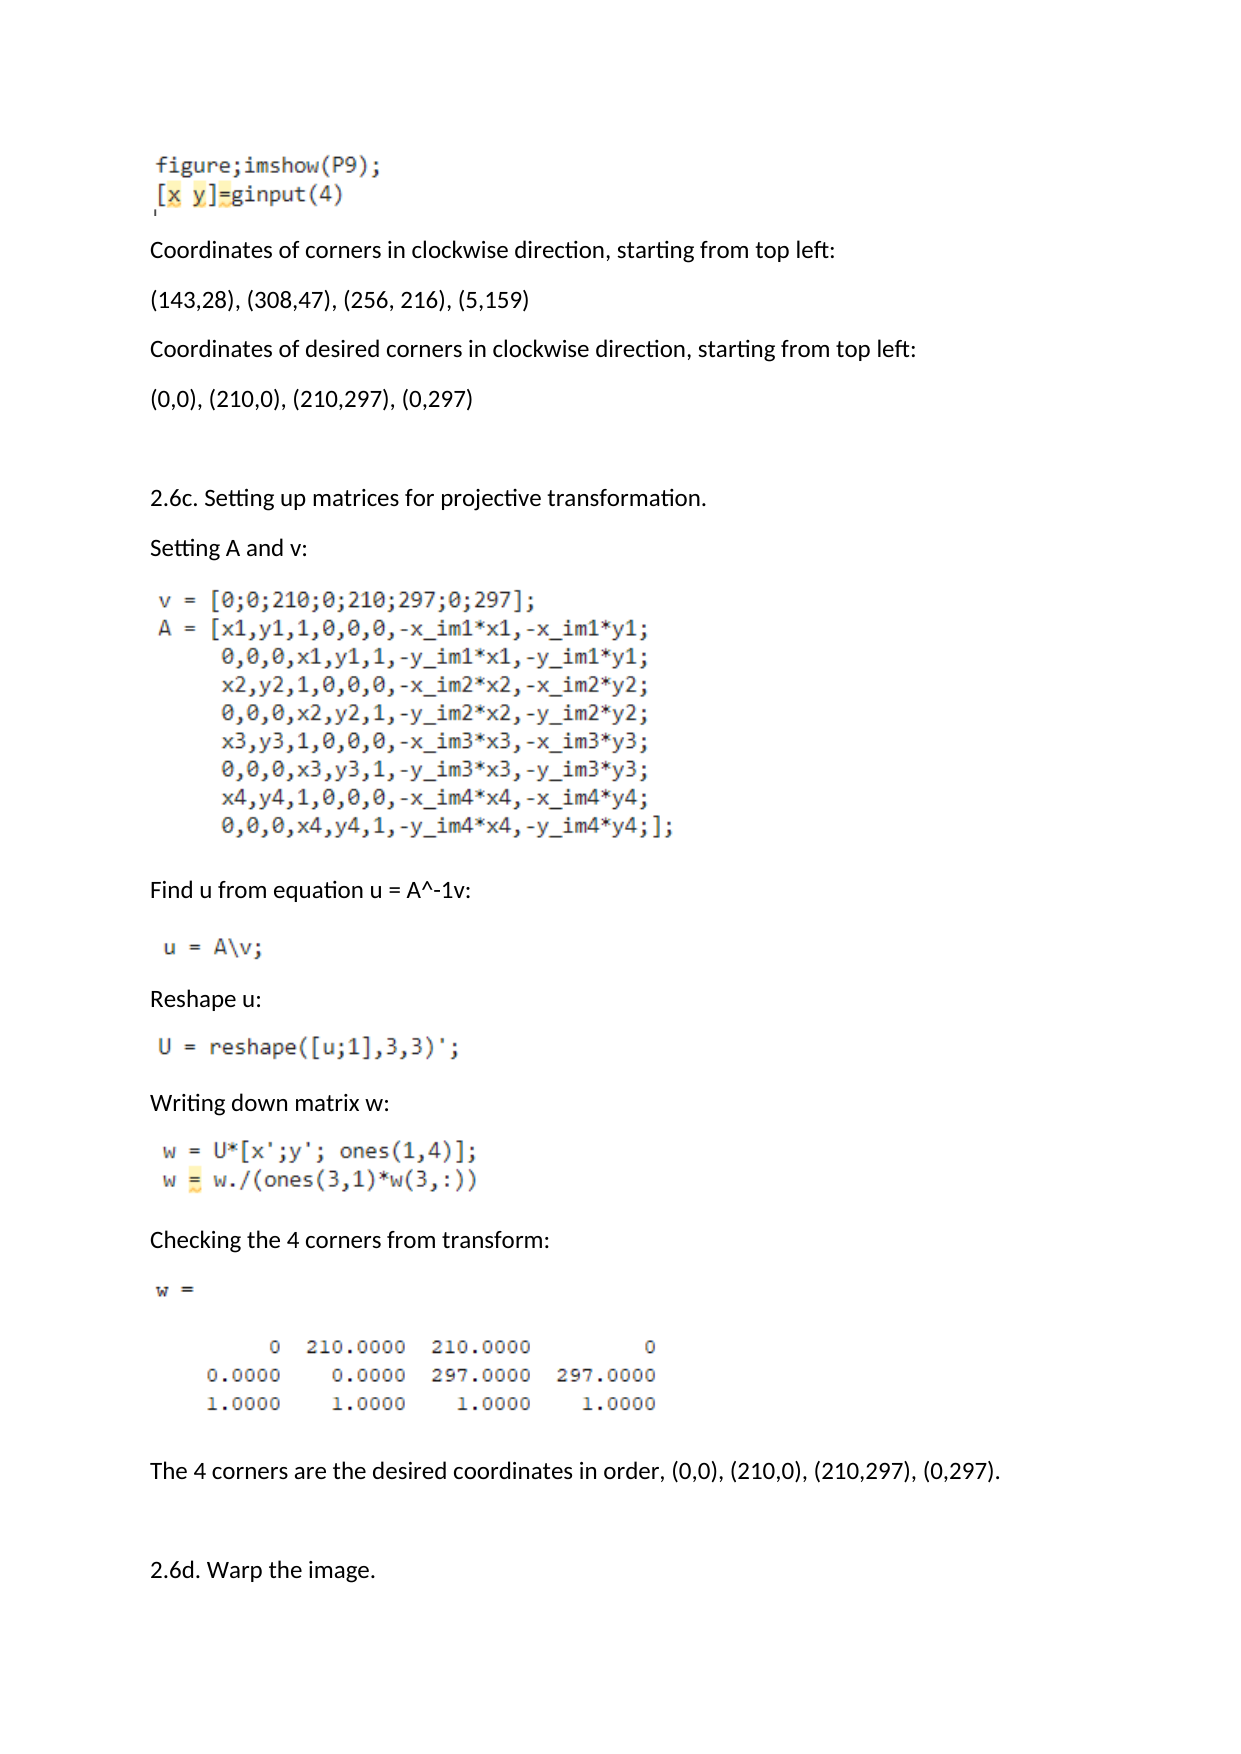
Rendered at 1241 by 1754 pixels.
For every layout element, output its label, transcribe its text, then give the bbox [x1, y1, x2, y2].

text (143,28), (308,47), (256, 216), (5,159) [150, 284, 1090, 314]
text The 4 corners are the desired coordinates in order, (0,0), (210,0), (210,297), (0,297). [150, 1455, 1090, 1486]
text Find u from equation u = A^-1v: [150, 874, 1090, 904]
text Setting A and v: [150, 532, 1090, 562]
picture [150, 923, 268, 964]
text Writing down matrix w: [150, 1087, 1090, 1118]
text 2.6d. Warp the image. [150, 1554, 1090, 1585]
text 2.6c. Setting up matrices for projective transformation. [150, 482, 1090, 513]
picture [150, 1136, 485, 1206]
text Coordinates of desired corners in clockwise direction, starting from top left: [150, 334, 1090, 364]
picture [150, 581, 685, 855]
text Reshape u: [150, 983, 1090, 1013]
text (0,0), (210,0), (210,297), (0,297) [150, 383, 1090, 414]
picture [150, 1032, 466, 1069]
text Checking the 4 corners from transform: [150, 1224, 1090, 1255]
picture [150, 150, 391, 216]
text Coordinates of corners in clockwise direction, starting from top left: [150, 234, 1090, 265]
picture [150, 1274, 677, 1437]
